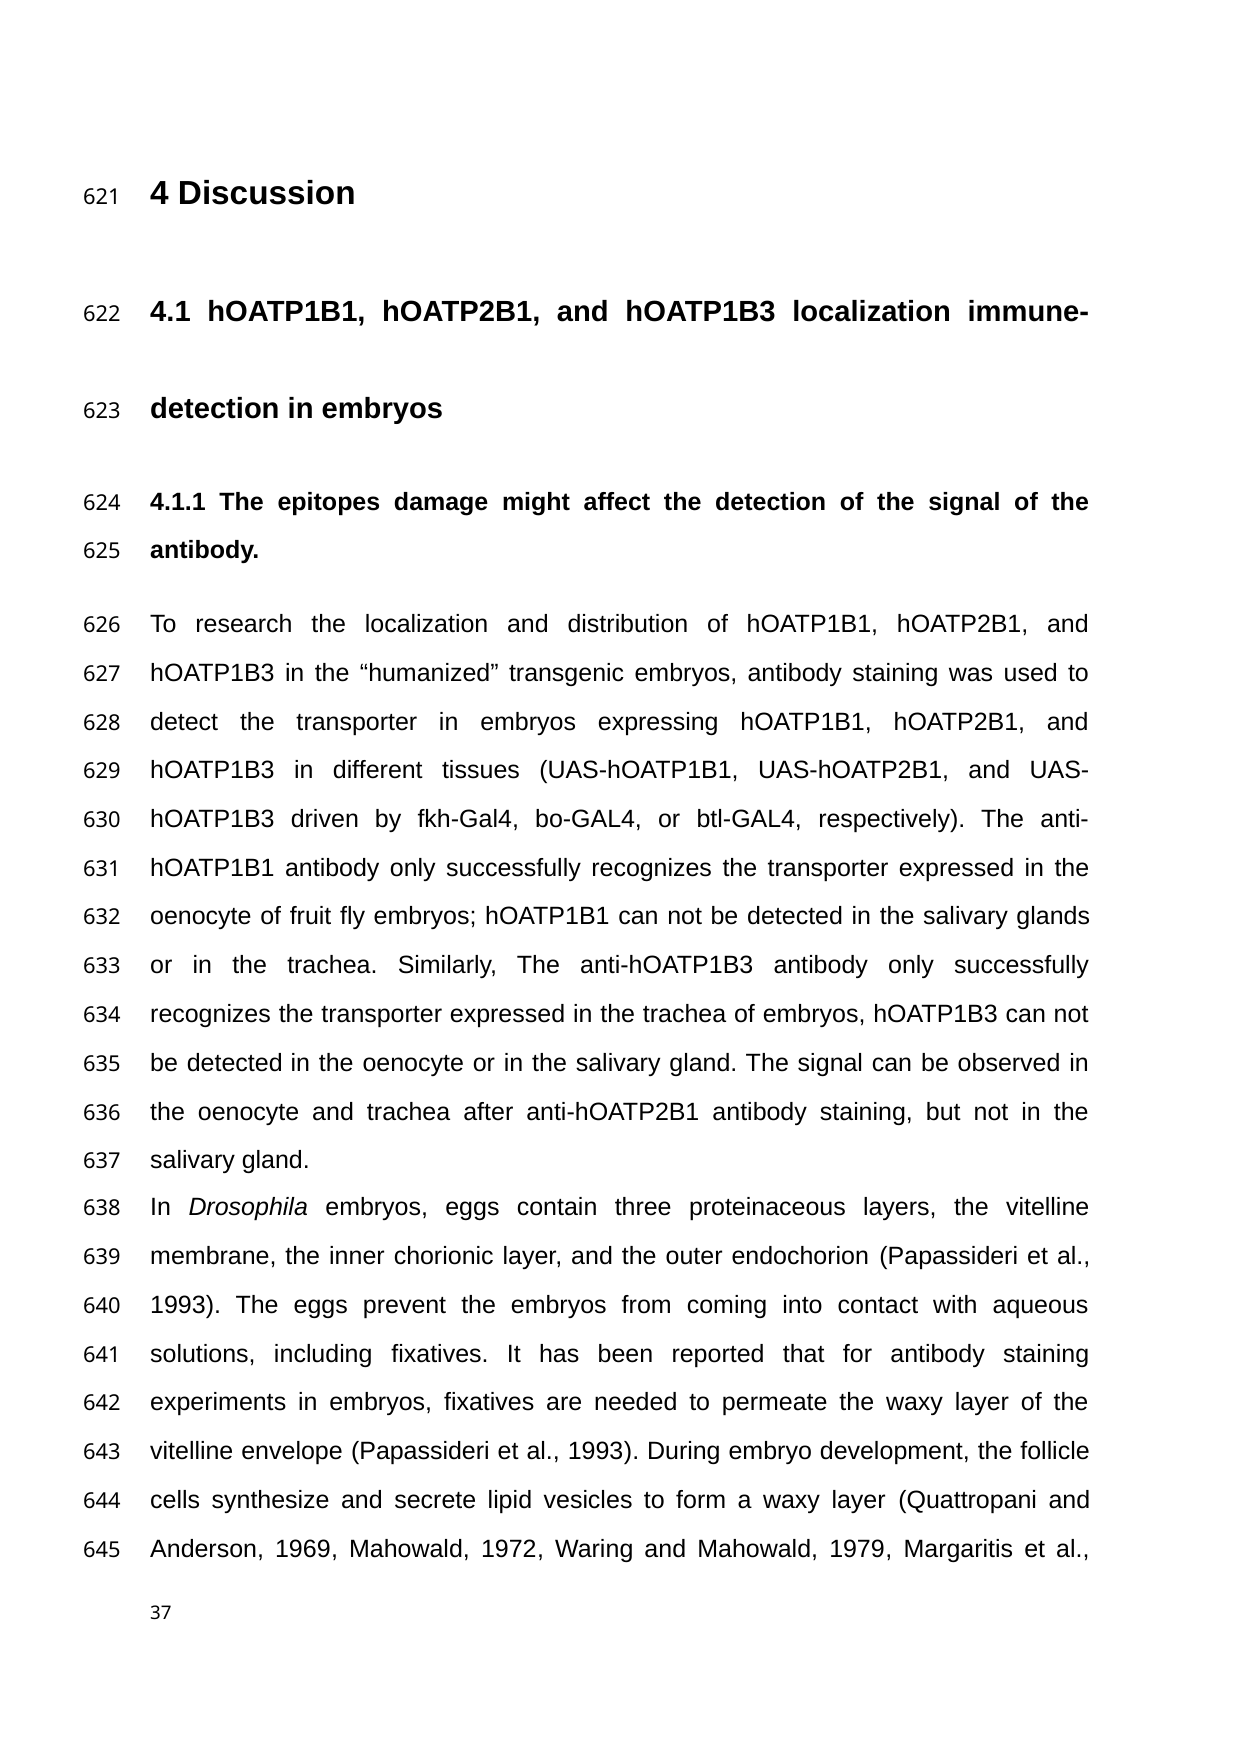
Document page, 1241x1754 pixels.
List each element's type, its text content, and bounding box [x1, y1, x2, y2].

subtitle 4.1 hOATP1B1, hOATP2B1, and hOATP1B3 localization immune-detection in embryos [150, 278, 1090, 441]
subtitle 4.1.1 The epitopes damage might affect the detection of the signal of the antibody. [150, 485, 1090, 566]
subtitle 4 Discussion [150, 160, 1090, 225]
text To research the localization and distribution of hOATP1B1, hOATP2B1, and hOATP1B3 in the “humanized” transgenic embryos, antibody staining was used to detect the transporter in embryos expressing hOATP1B1, hOATP2B1, and hOATP1B3 in different tissues (UAS-hOATP1B1, UAS-hOATP2B1, and UAS-hOATP1B3 driven by fkh-Gal4, bo-GAL4, or btl-GAL4, respectively). The anti-hOATP1B1 antibody only successfully recognizes the transporter expressed in the oenocyte of fruit fly embryos; hOATP1B1 can not be detected in the salivary glands or in the trachea. Similarly, The anti-hOATP1B3 antibody only successfully recognizes the transporter expressed in the trachea of embryos, hOATP1B3 can not be detected in the oenocyte or in the salivary gland. The signal can be observed in the oenocyte and trachea after anti-hOATP2B1 antibody staining, but not in the salivary gland. [150, 607, 1090, 1176]
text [150, 1191, 1090, 1564]
